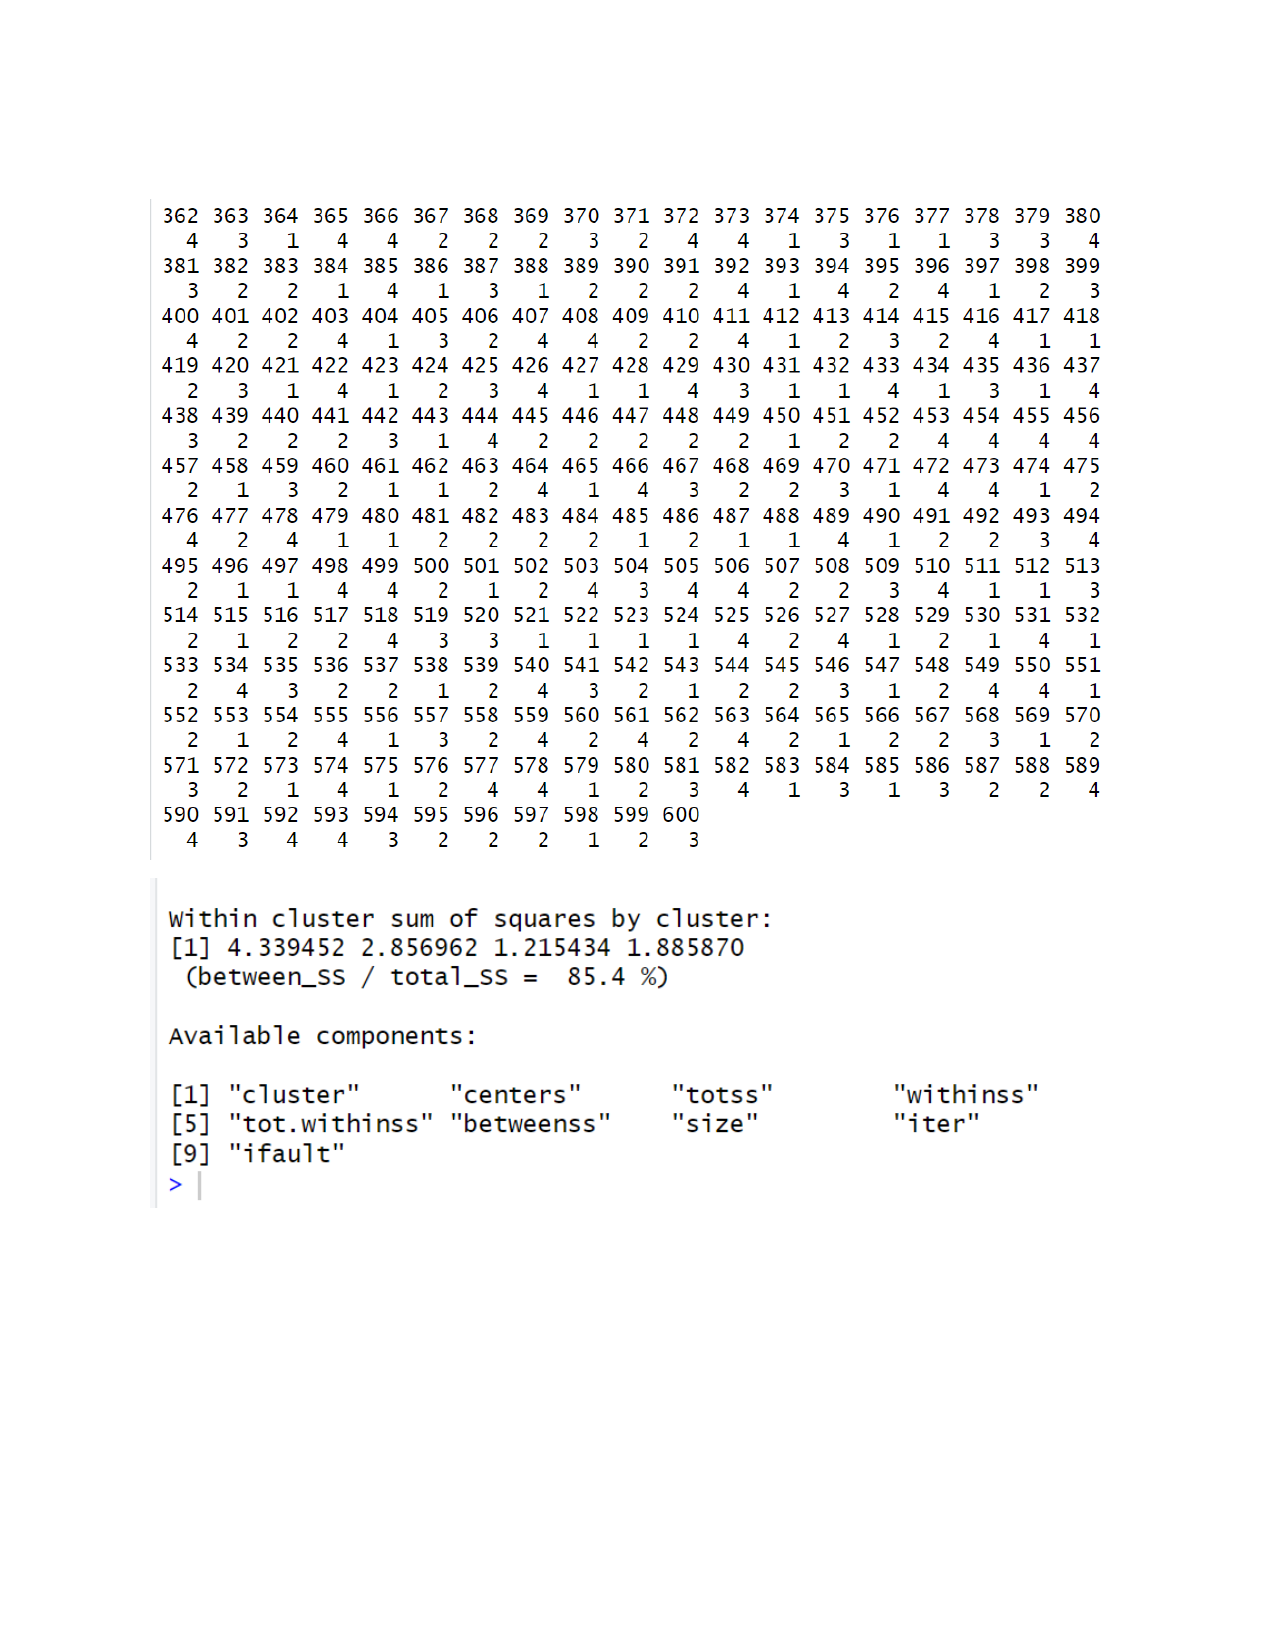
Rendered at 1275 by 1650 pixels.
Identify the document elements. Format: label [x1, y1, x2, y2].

picture [150, 199, 1125, 860]
picture [150, 878, 1125, 1208]
